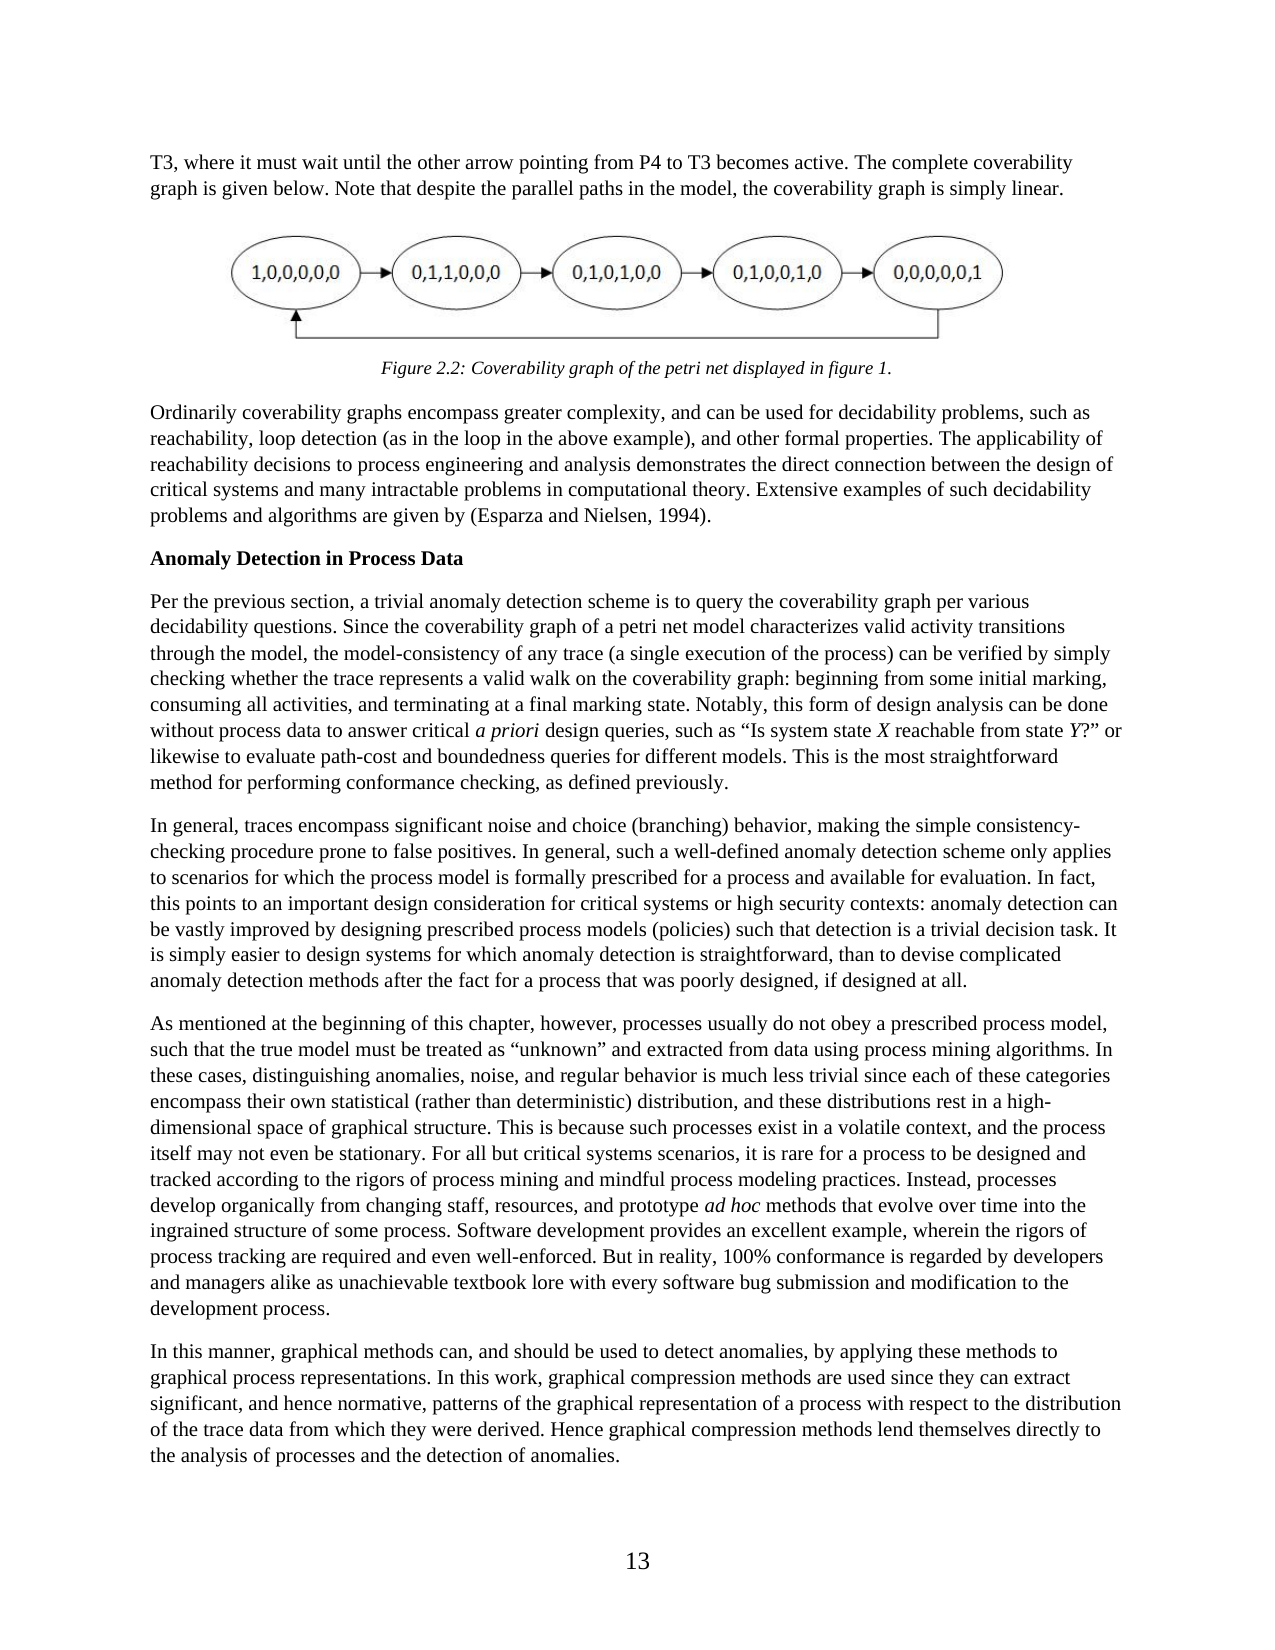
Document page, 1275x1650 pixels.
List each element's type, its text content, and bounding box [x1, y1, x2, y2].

text In general, traces encompass significant noise and choice (branching) behavior, making the simple consistency-checking procedure prone to false positives. In general, such a well-defined anomaly detection scheme only applies to scenarios for which the process model is formally prescribed for a process and available for evaluation. In fact, this points to an important design consideration for critical systems or high security contexts: anomaly detection can be vastly improved by designing prescribed process models (policies) such that detection is a trivial decision task. It is simply easier to design systems for which anomaly detection is straightforward, than to devise complicated anomaly detection methods after the fact for a process that was poorly designed, if designed at all. [150, 813, 1125, 992]
text Ordinarily coverability graphs encompass greater complexity, and can be used for decidability problems, such as reachability, loop detection (as in the loop in the above example), and other formal properties. The applicability of reachability decisions to process engineering and analysis demonstrates the direct connection between the design of critical systems and many intractable problems in computational theory. Extensive examples of such decidability problems and algorithms are given by (Esparza and Nielsen, 1994). [150, 399, 1125, 527]
text As mentioned at the beginning of this chapter, however, processes usually do not obey a prescribed process model, such that the true model must be treated as “unknown” and extracted from data using process mining algorithms. In these cases, distinguishing anomalies, noise, and regular behavior is much less trivial since each of these categories encompass their own statistical (rather than deterministic) distribution, and these distributions rest in a high-dimensional space of graphical structure. This is because such processes exist in a volatile context, and the process itself may not even be stationary. For all but critical systems scenarios, it is rare for a process to be designed and tracked according to the rigors of process mining and mindful process modeling practices. Instead, processes develop organically from changing staff, resources, and prototype ad hoc methods that evolve over time into the ingrained structure of some process. Software development provides an excellent example, wherein the rigors of process tracking are required and even well-enforced. But in reality, 100% conformance is regarded by developers and managers alike as unachievable textbook lore with every software bug submission and modification to the development process. [150, 1011, 1125, 1320]
text Per the previous section, a trivial anomaly detection scheme is to query the coverability graph per various decidability questions. Since the coverability graph of a petri net model characterizes valid activity transitions through the model, the model-consistency of any trace (a single execution of the process) can be verified by simply checking whether the trace represents a valid walk on the coverability graph: beginning from some initial marking, consuming all activities, and terminating at a final marking state. Notably, this form of design analysis can be done without process data to answer critical a priori design queries, such as “Is system state X reachable from state Y?” or likewise to evaluate path-cost and boundedness queries for different models. This is the most straightforward method for performing conformance checking, as defined previously. [150, 588, 1125, 794]
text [150, 150, 1125, 200]
text Anomaly Detection in Process Data [150, 546, 1125, 570]
text Figure 2.2: Coverability graph of the petri net displayed in figure 1. [150, 357, 1125, 379]
picture [225, 218, 1050, 339]
text In this manner, graphical methods can, and should be used to detect anomalies, by applying these methods to graphical process representations. In this work, graphical compression methods are used since they can extract significant, and hence normative, patterns of the graphical representation of a process with respect to the distribution of the trace data from which they were derived. Hence graphical compression methods lend themselves directly to the analysis of processes and the detection of anomalies. [150, 1339, 1125, 1467]
